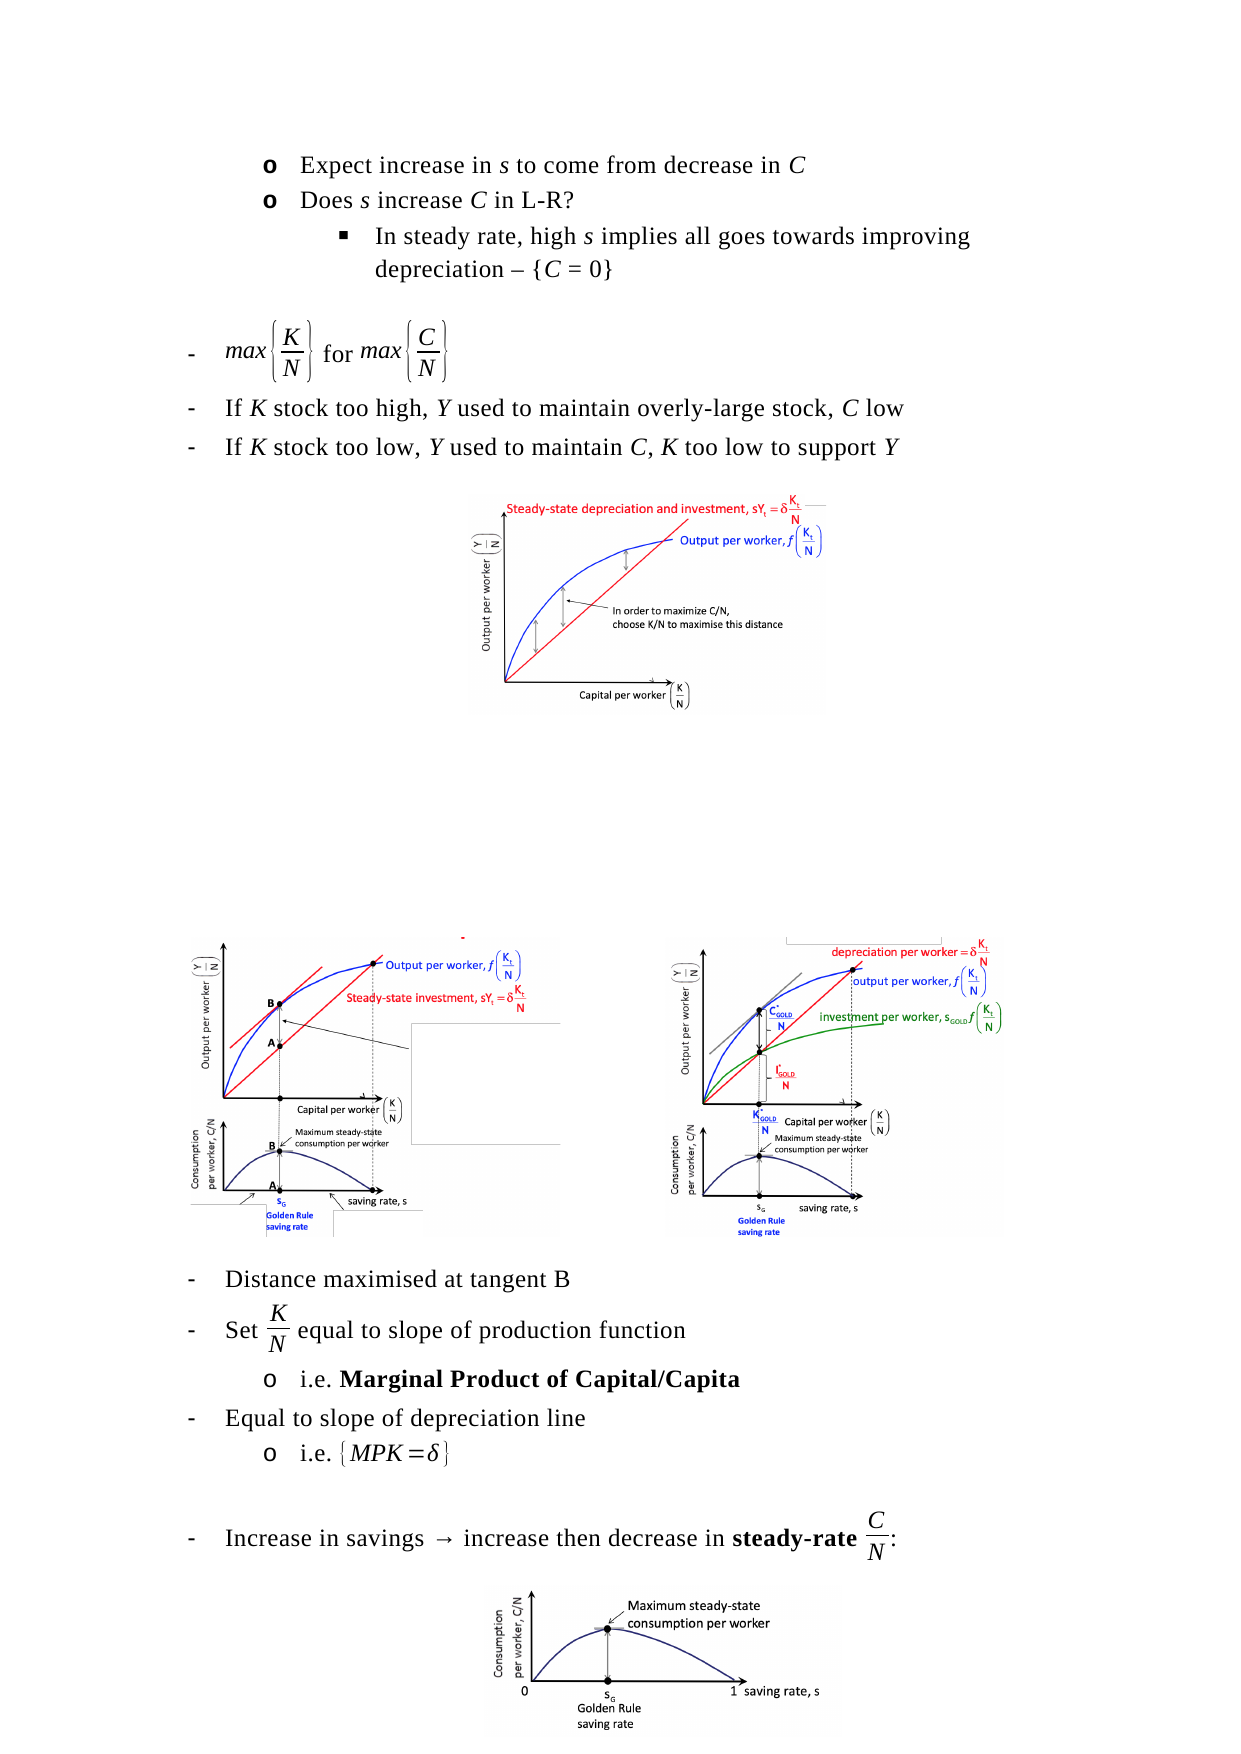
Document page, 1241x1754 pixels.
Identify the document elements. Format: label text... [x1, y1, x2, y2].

list If K stock too low, Y used to maintain C, K too low to support Y [187, 429, 1090, 463]
picture [665, 937, 1004, 1237]
list Distance maximised at tangent B [187, 1261, 1090, 1295]
list Set equal to slope of production function [187, 1300, 1090, 1359]
picture [190, 937, 561, 1237]
picture [483, 1585, 843, 1737]
list Expect increase in s to come from decrease in C [262, 150, 1090, 181]
list Increase in savings increase then decrease in steady-rate : [187, 1507, 1090, 1566]
list i.e. [262, 1438, 1090, 1469]
list Does s increase C in L-R? [262, 185, 1090, 216]
picture [468, 494, 827, 715]
list If K stock too high, Y used to maintain overly-large stock, C low [187, 390, 1090, 424]
list i.e. Marginal Product of Capital/Capita [262, 1364, 1090, 1395]
list for [187, 320, 1090, 385]
list Equal to slope of depreciation line [187, 1399, 1090, 1433]
list In steady rate, high s implies all goes towards improving depreciation – {C = 0} [337, 221, 1090, 283]
